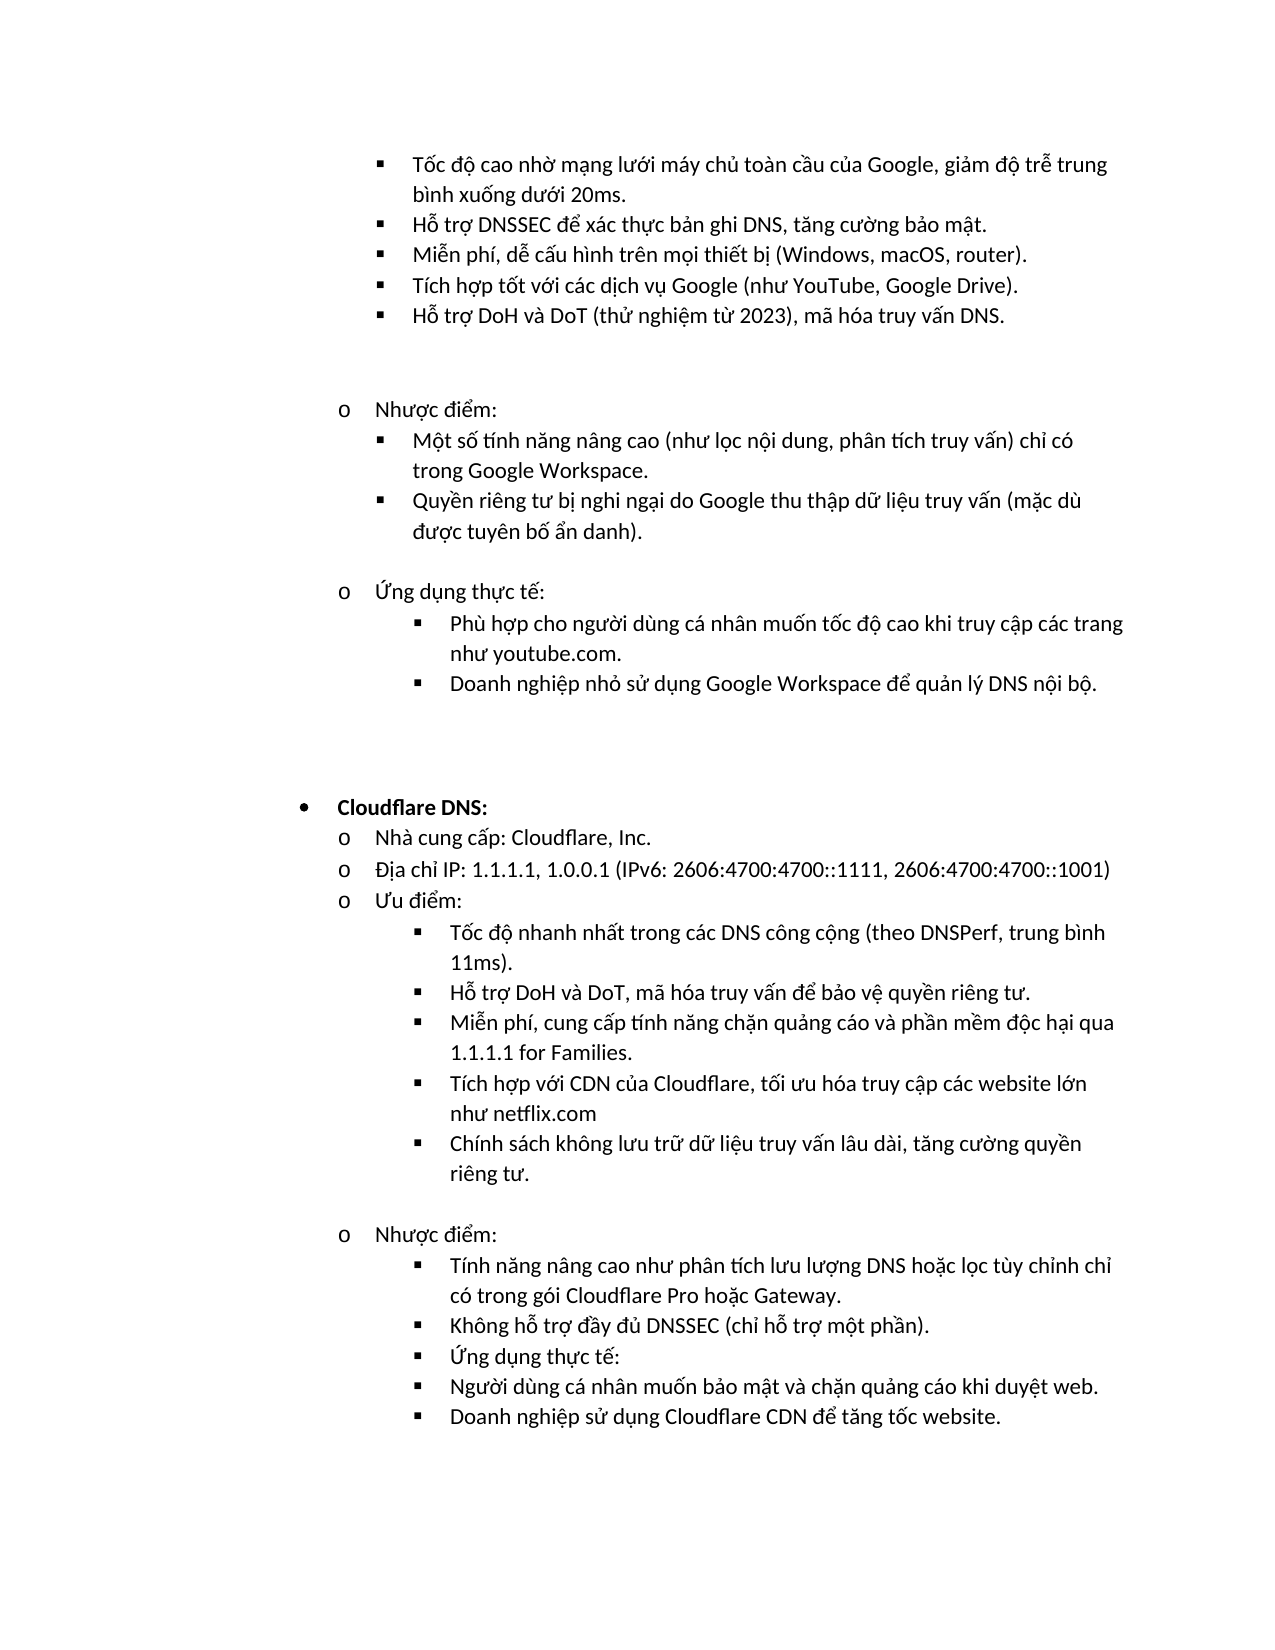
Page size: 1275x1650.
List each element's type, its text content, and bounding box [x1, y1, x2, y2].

list Tốc độ cao nhờ mạng lưới máy chủ toàn cầu của Google, giảm độ trễ trung bình xuống dưới 20ms. [375, 150, 1125, 208]
list Doanh nghiệp nhỏ sử dụng Google Workspace để quản lý DNS nội bộ. [412, 669, 1125, 697]
list Nhược điểm: [337, 395, 1125, 424]
list Nhà cung cấp: Cloudflare, Inc. [337, 823, 1125, 852]
list Ứng dụng thực tế: [337, 577, 1125, 606]
list Phù hợp cho người dùng cá nhân muốn tốc độ cao khi truy cập các trang như youtube.com. [412, 609, 1125, 667]
list Hỗ trợ DoH và DoT (thử nghiệm từ 2023), mã hóa truy vấn DNS. [375, 301, 1125, 329]
list Ưu điểm: [337, 886, 1125, 915]
list Tốc độ nhanh nhất trong các DNS công cộng (theo DNSPerf, trung bình 11ms). [412, 918, 1125, 976]
list Hỗ trợ DNSSEC để xác thực bản ghi DNS, tăng cường bảo mật. [375, 210, 1125, 238]
list Địa chỉ IP: 1.1.1.1, 1.0.0.1 (IPv6: 2606:4700:4700::1111, 2606:4700:4700::1001) [337, 855, 1125, 884]
list Doanh nghiệp sử dụng Cloudflare CDN để tăng tốc website. [412, 1402, 1125, 1430]
list Một số tính năng nâng cao (như lọc nội dung, phân tích truy vấn) chỉ có trong Google Workspace. [375, 426, 1125, 484]
list Người dùng cá nhân muốn bảo mật và chặn quảng cáo khi duyệt web. [412, 1372, 1125, 1400]
list Nhược điểm: [337, 1220, 1125, 1249]
list Chính sách không lưu trữ dữ liệu truy vấn lâu dài, tăng cường quyền riêng tư. [412, 1129, 1125, 1187]
list Miễn phí, dễ cấu hình trên mọi thiết bị (Windows, macOS, router). [375, 241, 1125, 269]
list Tích hợp tốt với các dịch vụ Google (như YouTube, Google Drive). [375, 271, 1125, 299]
list Miễn phí, cung cấp tính năng chặn quảng cáo và phần mềm độc hại qua 1.1.1.1 for Families. [412, 1008, 1125, 1067]
list Cloudflare DNS: [300, 793, 1125, 821]
list Quyền riêng tư bị nghi ngại do Google thu thập dữ liệu truy vấn (mặc dù được tuyên bố ẩn danh). [375, 487, 1125, 545]
list Hỗ trợ DoH và DoT, mã hóa truy vấn để bảo vệ quyền riêng tư. [412, 978, 1125, 1006]
list Tính năng nâng cao như phân tích lưu lượng DNS hoặc lọc tùy chỉnh chỉ có trong gói Cloudflare Pro hoặc Gateway. [412, 1251, 1125, 1309]
list Tích hợp với CDN của Cloudflare, tối ưu hóa truy cập các website lớn như netflix.com [412, 1069, 1125, 1127]
list Ứng dụng thực tế: [412, 1342, 1125, 1370]
list Không hỗ trợ đầy đủ DNSSEC (chỉ hỗ trợ một phần). [412, 1312, 1125, 1340]
